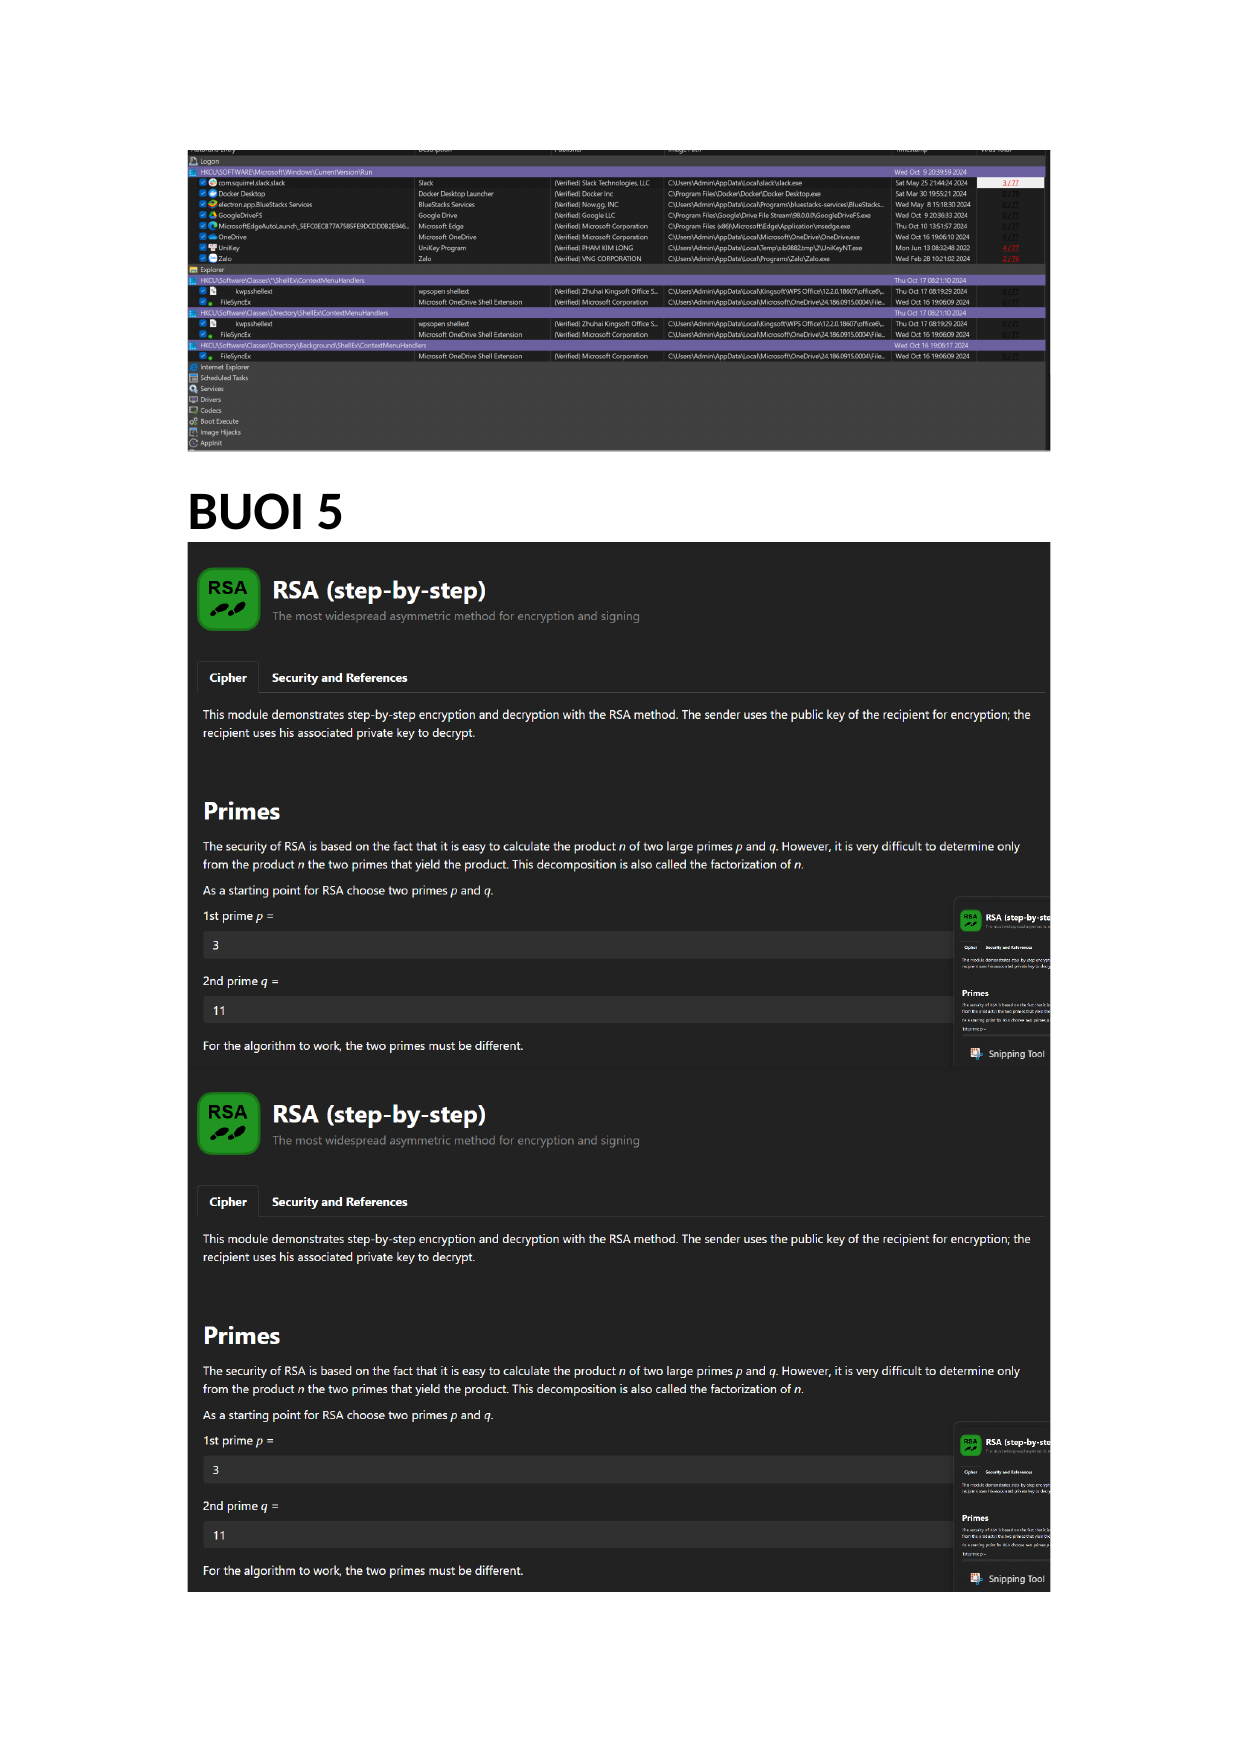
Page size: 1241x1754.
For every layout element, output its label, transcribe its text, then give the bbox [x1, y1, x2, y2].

picture [187, 542, 1051, 1592]
text BUOI 5 [187, 477, 1053, 543]
picture [187, 150, 1051, 452]
